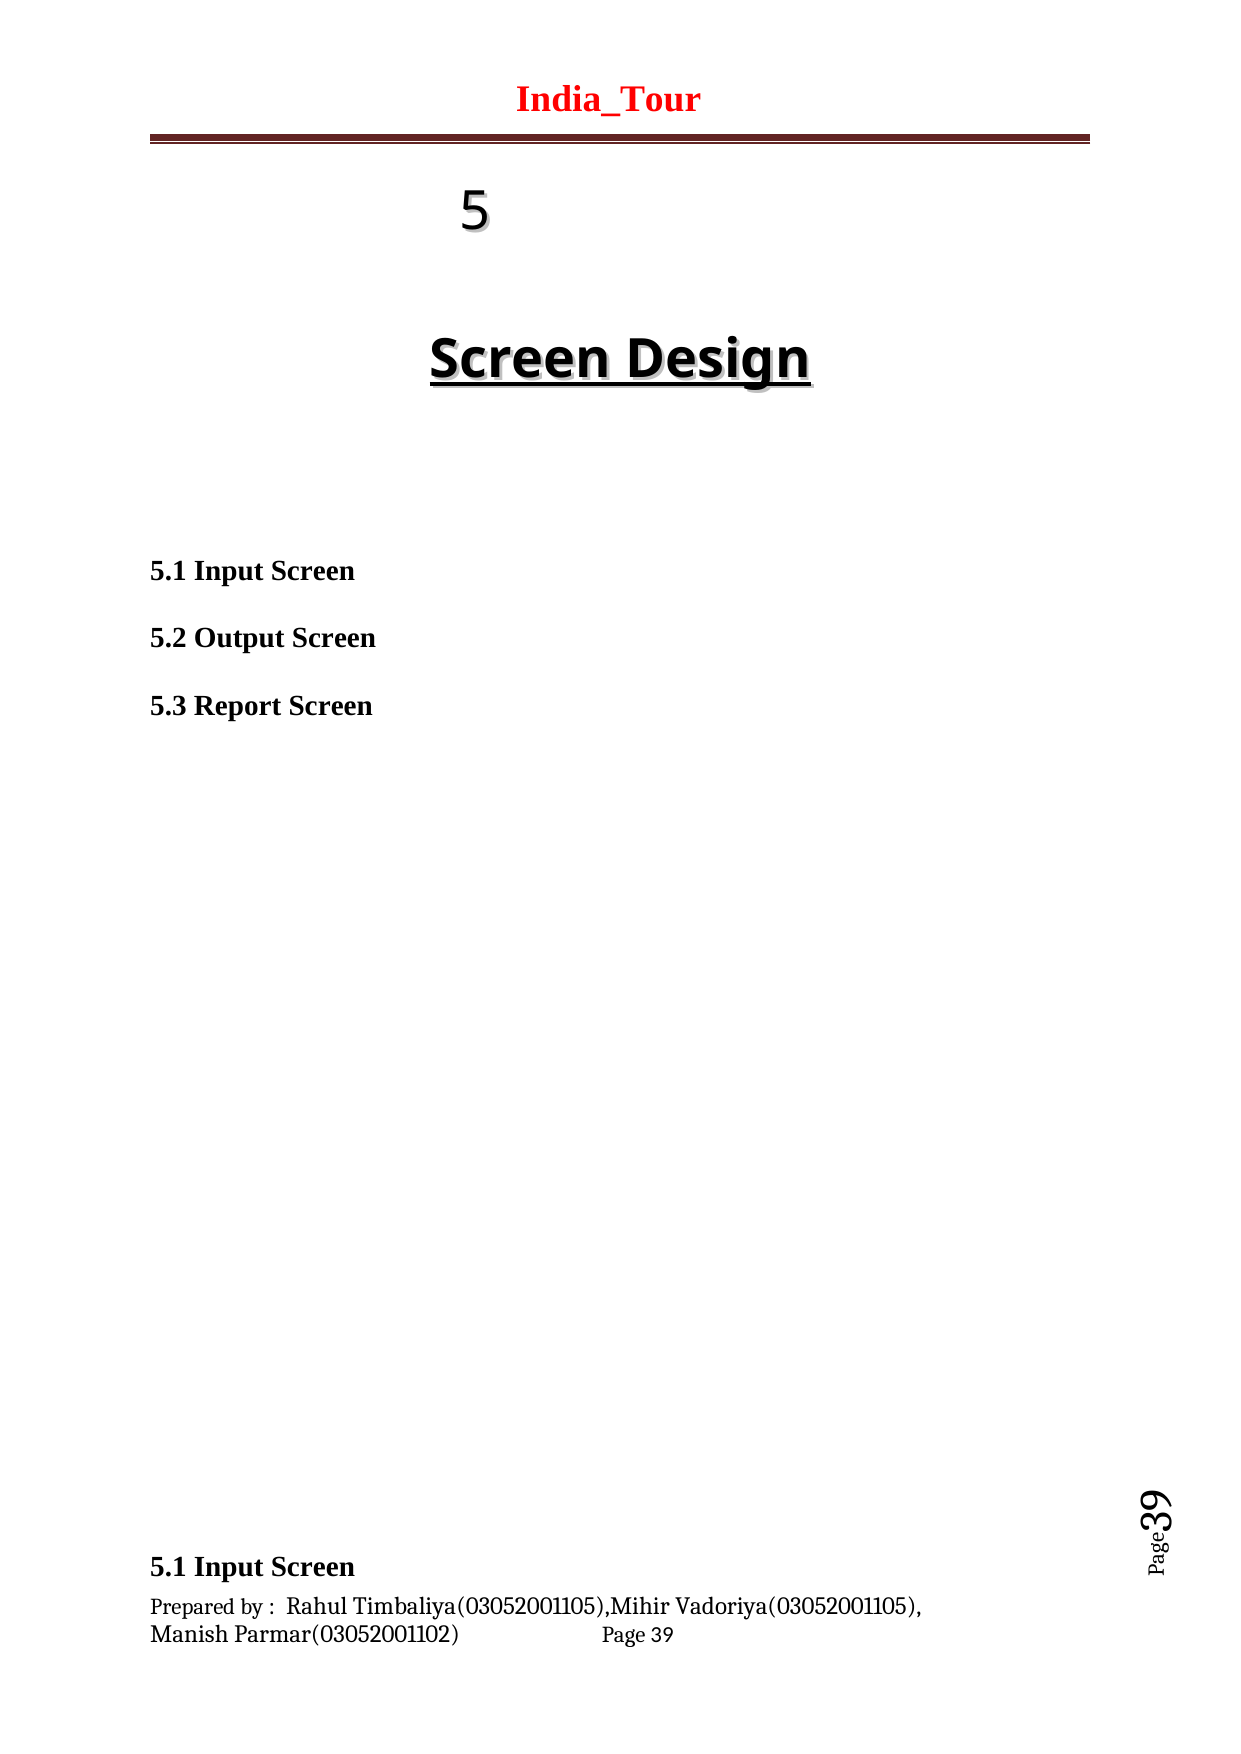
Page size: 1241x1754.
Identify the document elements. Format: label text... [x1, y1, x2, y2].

text Screen Design [150, 319, 1090, 393]
text 5.1 Input Screen [150, 1549, 1090, 1582]
text 5 [150, 172, 1090, 246]
text 5.2 Output Screen [150, 620, 1090, 654]
text 5.3 Report Screen [150, 688, 1090, 721]
text 5.1 Input Screen [150, 553, 1090, 587]
